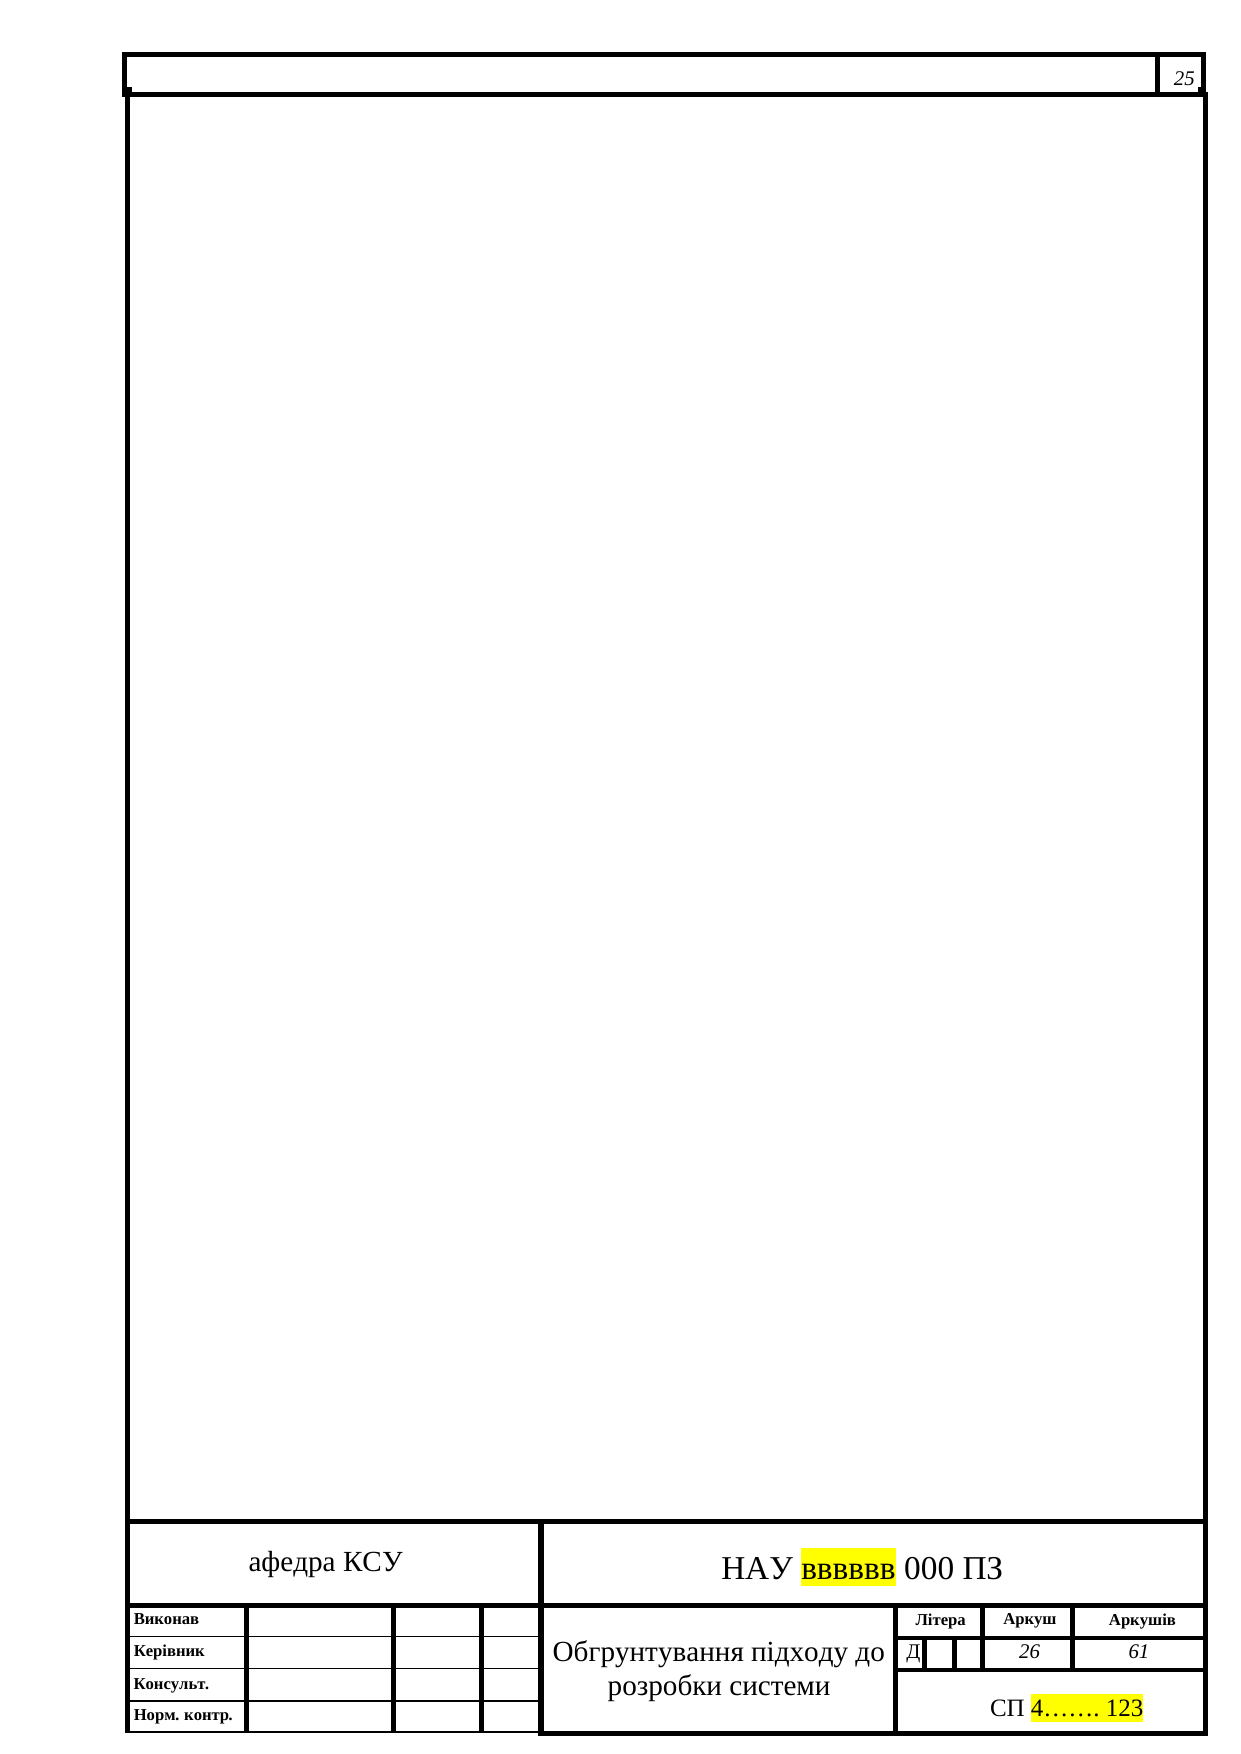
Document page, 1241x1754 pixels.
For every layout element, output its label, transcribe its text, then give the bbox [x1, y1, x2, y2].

table_cell [484, 1702, 538, 1731]
table_cell 26 [985, 1640, 1070, 1668]
table_cell [249, 1608, 391, 1636]
table_cell 61 [1075, 1640, 1203, 1668]
table_cell [396, 1669, 479, 1700]
table_cell Аркуш [985, 1608, 1070, 1636]
table_cell Літера [898, 1608, 980, 1636]
table_cell [957, 1640, 980, 1668]
table_cell [396, 1608, 479, 1636]
table_cell Обгрунтування підходу до розробки системи [544, 1608, 893, 1731]
table_cell Виконав [130, 1608, 244, 1636]
table_cell [396, 1702, 479, 1731]
table_cell Аркушів [1075, 1608, 1203, 1636]
table_cell [127, 57, 1155, 92]
table_cell Консульт. [130, 1669, 244, 1700]
table_cell Д [898, 1640, 922, 1668]
table_cell [130, 97, 1203, 1519]
table_cell [249, 1702, 391, 1731]
table_cell [396, 1637, 479, 1668]
table_cell [484, 1608, 538, 1636]
table_cell Керівник [130, 1637, 244, 1668]
table_cell [484, 1669, 538, 1700]
table_cell [249, 1669, 391, 1700]
table_cell СП 4……. 123 [898, 1672, 1203, 1731]
table_cell [484, 1637, 538, 1668]
table_cell [249, 1637, 391, 1668]
table_cell [927, 1640, 952, 1668]
table_cell 25 [1160, 57, 1201, 92]
table_cell НАУ вввввв 000 ПЗ [544, 1524, 1203, 1603]
table_cell Норм. контр. [130, 1702, 244, 1731]
table_cell афедра КСУ [130, 1524, 538, 1603]
